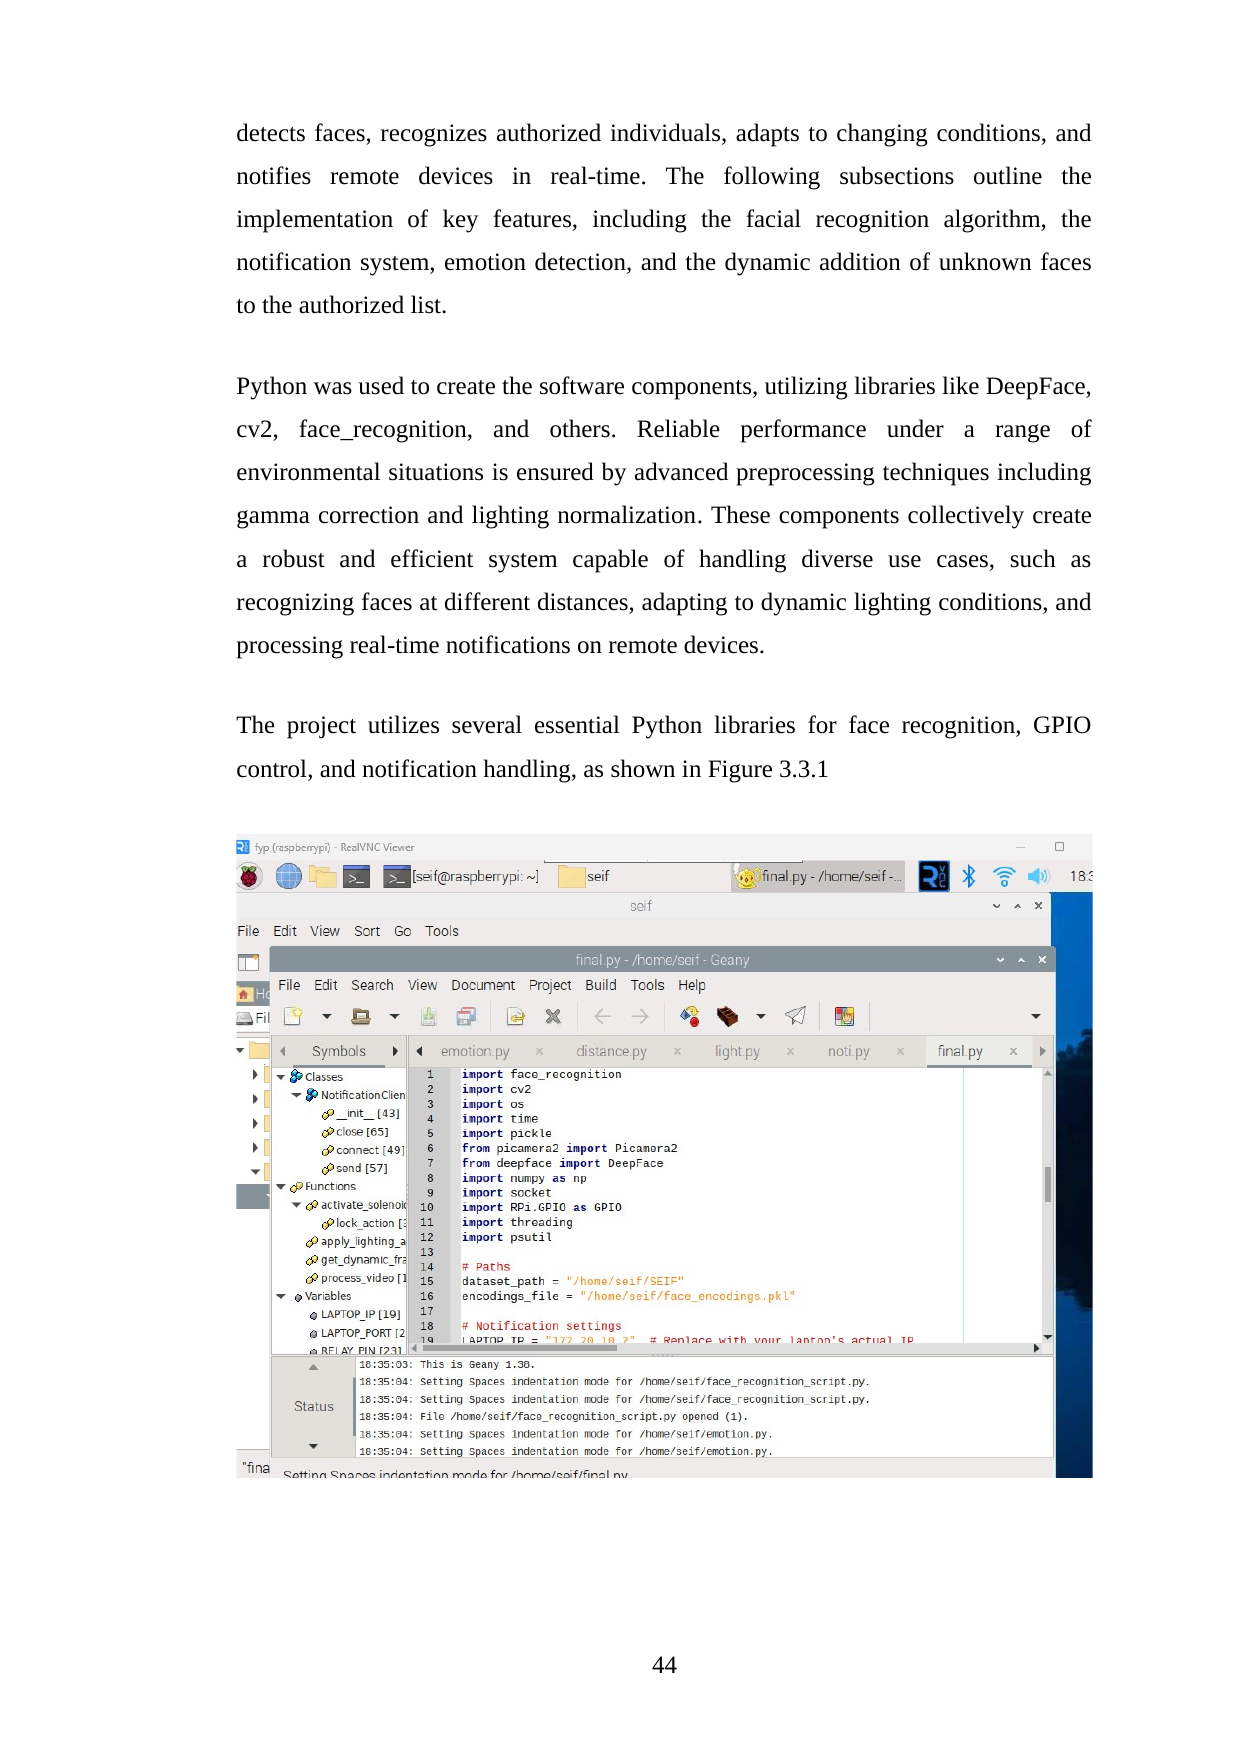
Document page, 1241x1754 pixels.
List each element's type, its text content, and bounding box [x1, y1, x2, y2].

text The project utilizes several essential Python libraries for face recognition, GPIO control, and notification handling, as shown in Figure 3.3.1 [236, 711, 1092, 782]
picture [236, 834, 1093, 1478]
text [236, 118, 1092, 319]
text Python was used to create the software components, utilizing libraries like DeepFace, cv2, face_recognition, and others. Reliable performance under a range of environmental situations is ensured by advanced preprocessing techniques including gamma correction and lighting normalization. These components collectively create a robust and efficient system capable of handling diverse use cases, such as recognizing faces at different distances, adapting to dynamic lighting conditions, and processing real-time notifications on remote devices. [236, 371, 1092, 659]
